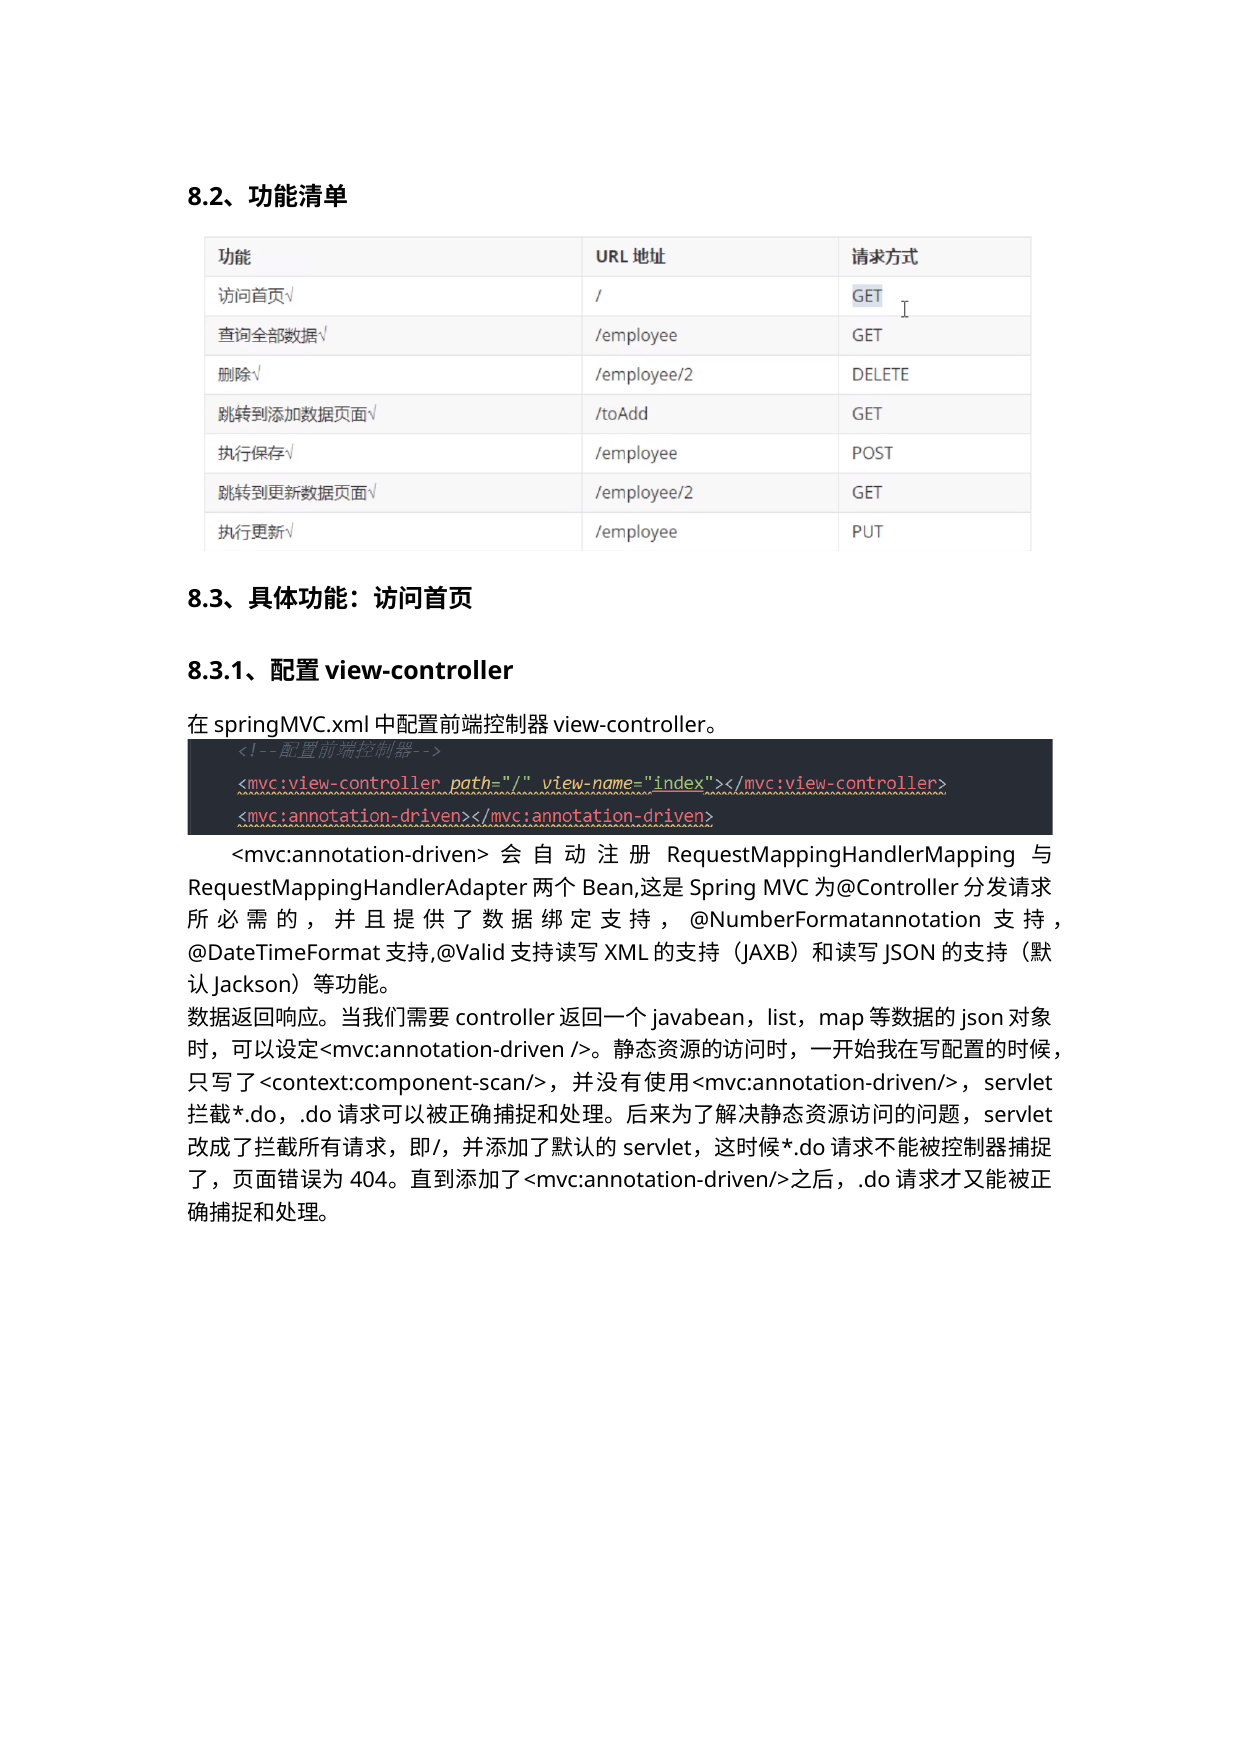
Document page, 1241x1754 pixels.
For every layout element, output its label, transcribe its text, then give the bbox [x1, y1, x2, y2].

subtitle 8.3、具体功能：访问首页 [187, 564, 1053, 629]
subtitle 8.2、功能清单 [187, 162, 1053, 227]
picture [187, 233, 1053, 551]
text 数据返回响应。当我们需要controller返回一个 javabean，list，map等数据的json对象时，可以设定<mvc:annotation-driven />。静态资源的访问时，一开始我在写配置的时候，只写了<context:component-scan/>，并没有使用<mvc:annotation-driven/>，servlet拦截*.do，.do请求可以被正确捕捉和处理。后来为了解决静态资源访问的问题，servlet改成了拦截所有请求，即/，并添加了默认的servlet，这时候*.do请求不能被控制器捕捉了，页面错误为404。直到添加了<mvc:annotation-driven/>之后，.do请求才又能被正确捕捉和处理。 [187, 999, 1053, 1227]
text 在springMVC.xml中配置前端控制器view-controller。 [187, 707, 1053, 739]
subtitle 8.3.1、配置view-controller [187, 636, 1053, 701]
text <mvc:annotation-driven>会自动注册RequestMappingHandlerMapping与RequestMappingHandlerAdapter两个Bean,这是Spring MVC为@Controller分发请求所必需的，并且提供了数据绑定支持，@NumberFormatannotation支持，@DateTimeFormat支持,@Valid支持读写XML的支持（JAXB）和读写JSON的支持（默认Jackson）等功能。 [187, 837, 1053, 999]
picture [187, 739, 1053, 835]
